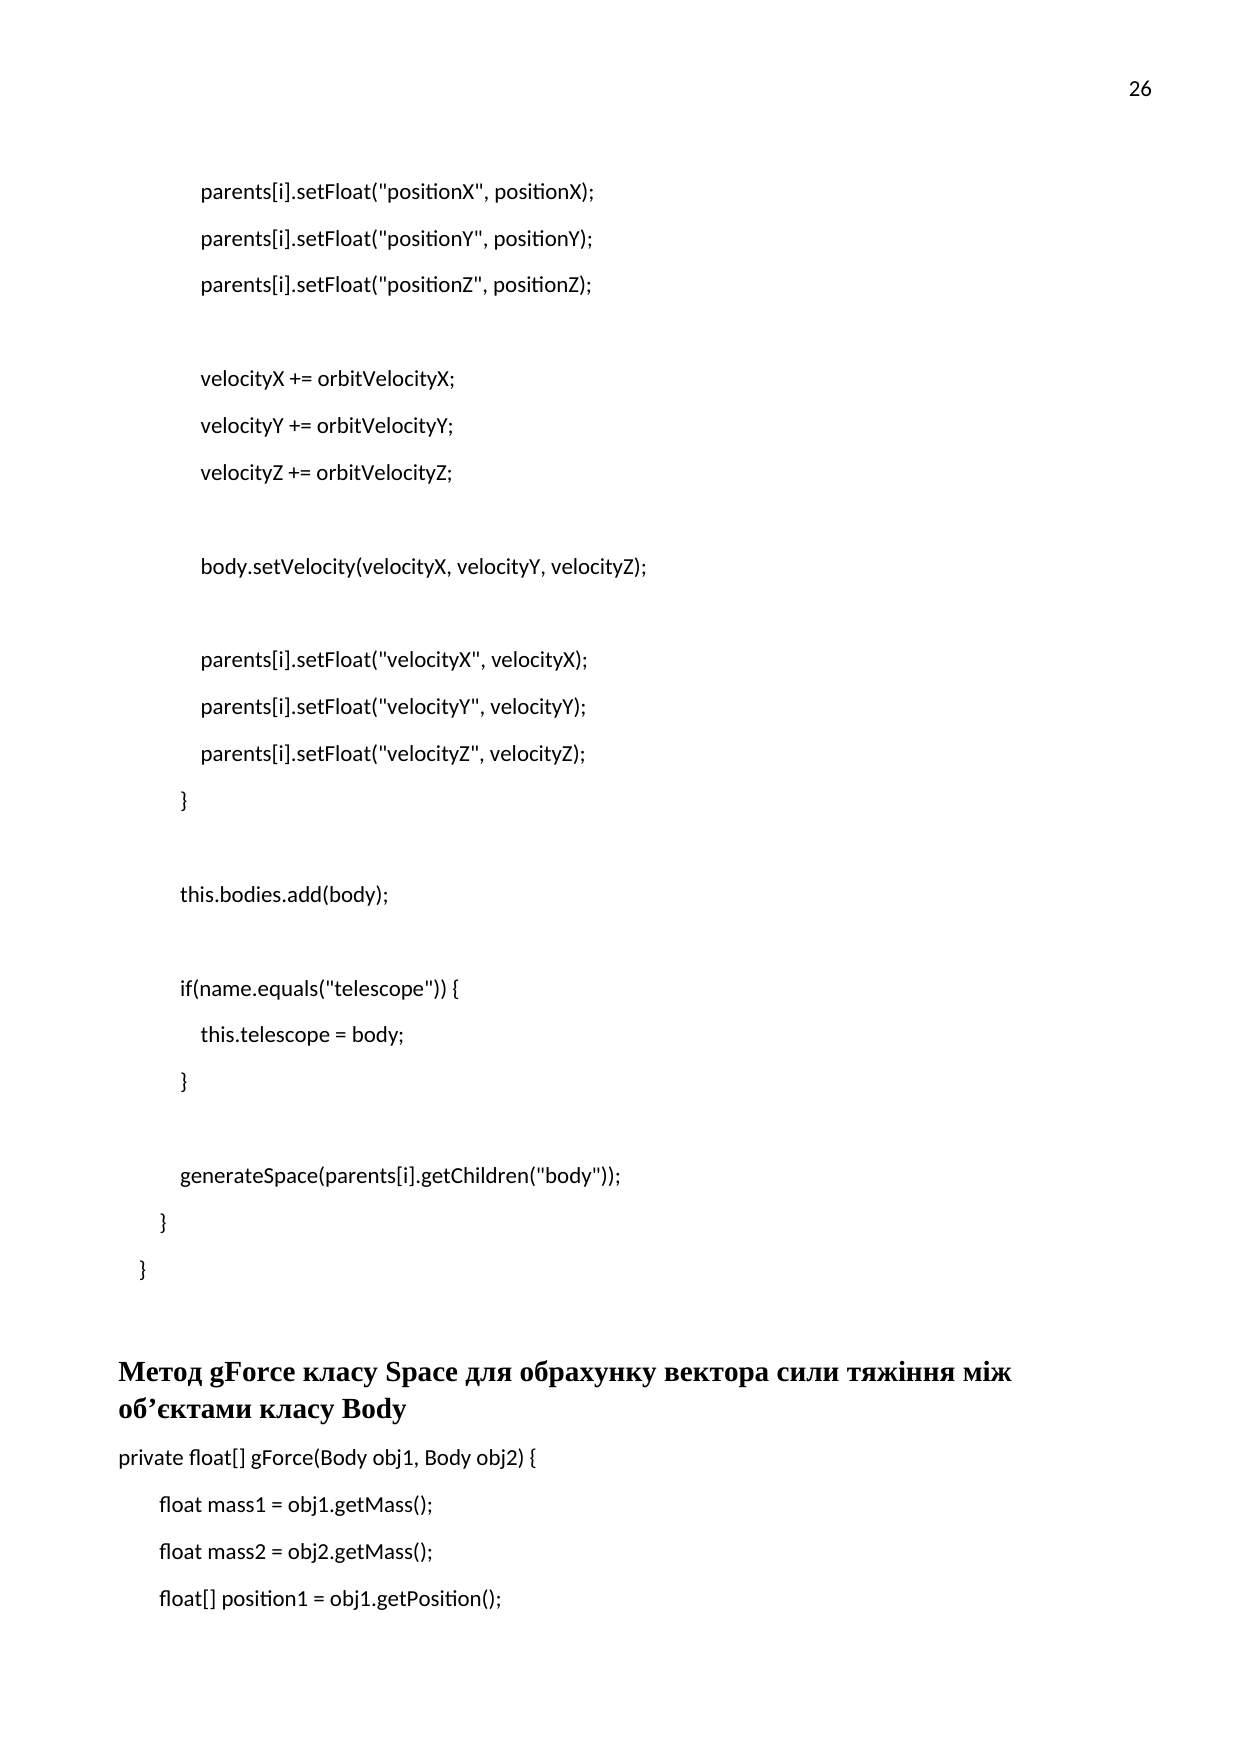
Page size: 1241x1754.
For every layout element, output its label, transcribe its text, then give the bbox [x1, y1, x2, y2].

text parents[i].setFloat("positionY", positionY); [118, 224, 1152, 252]
text parents[i].setFloat("positionZ", positionZ); [118, 271, 1152, 298]
text velocityY += orbitVelocityY; [118, 411, 1152, 439]
text parents[i].setFloat("velocityX", velocityX); [118, 646, 1152, 673]
text generateSpace(parents[i].getChildren("body")); [118, 1161, 1152, 1189]
text } [118, 1255, 1152, 1283]
text } [118, 1208, 1152, 1236]
text velocityZ += orbitVelocityZ; [118, 458, 1152, 486]
text } [118, 786, 1152, 814]
text float mass2 = obj2.getMass(); [118, 1537, 1152, 1565]
text velocityX += orbitVelocityX; [118, 364, 1152, 392]
text parents[i].setFloat("velocityZ", velocityZ); [118, 739, 1152, 767]
text Метод gForce класу Space для обрахунку вектора сили тяжіння між об’єктами класу Body [118, 1354, 1152, 1424]
text parents[i].setFloat("velocityY", velocityY); [118, 692, 1152, 720]
text body.setVelocity(velocityX, velocityY, velocityZ); [118, 552, 1152, 580]
text this.telescope = body; [118, 1021, 1152, 1048]
text this.bodies.add(body); [118, 880, 1152, 908]
text if(name.equals("telescope")) { [118, 974, 1152, 1002]
text float[] position1 = obj1.getPosition(); [118, 1584, 1152, 1612]
text private float[] gForce(Body obj1, Body obj2) { [118, 1443, 1152, 1472]
text } [118, 1067, 1152, 1095]
text float mass1 = obj1.getMass(); [118, 1490, 1152, 1518]
text parents[i].setFloat("positionX", positionX); [118, 177, 1152, 205]
